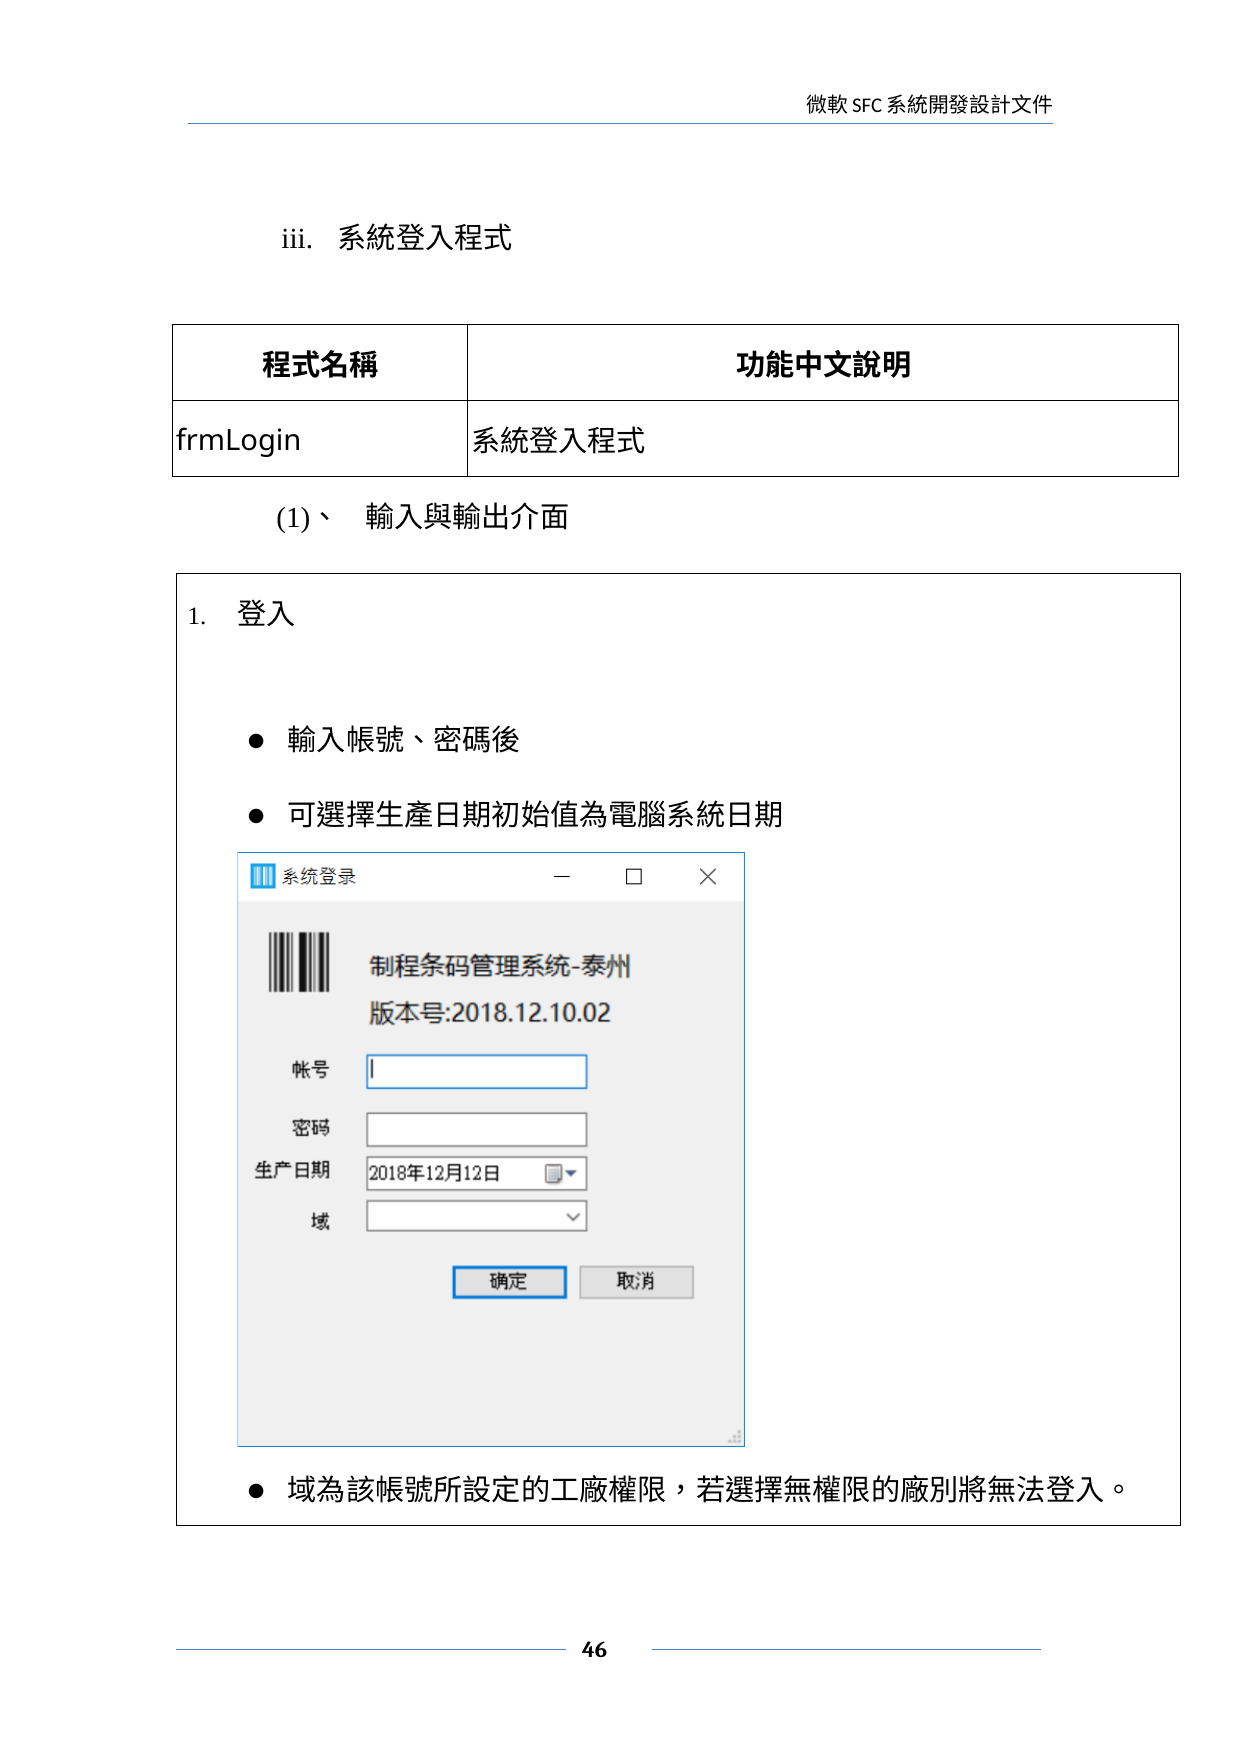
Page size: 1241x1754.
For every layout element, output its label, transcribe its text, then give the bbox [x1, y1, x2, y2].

table_header 程式名稱 [173, 325, 467, 400]
table_cell 系統登入程式 [468, 401, 1178, 476]
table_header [177, 574, 1180, 1525]
table_header 功能中文說明 [468, 325, 1178, 400]
list 輸入與輸出介面 [276, 477, 1053, 552]
text 系統登入程式 [281, 199, 1053, 274]
table_cell frmLogin [173, 401, 467, 476]
picture [237, 852, 745, 1447]
